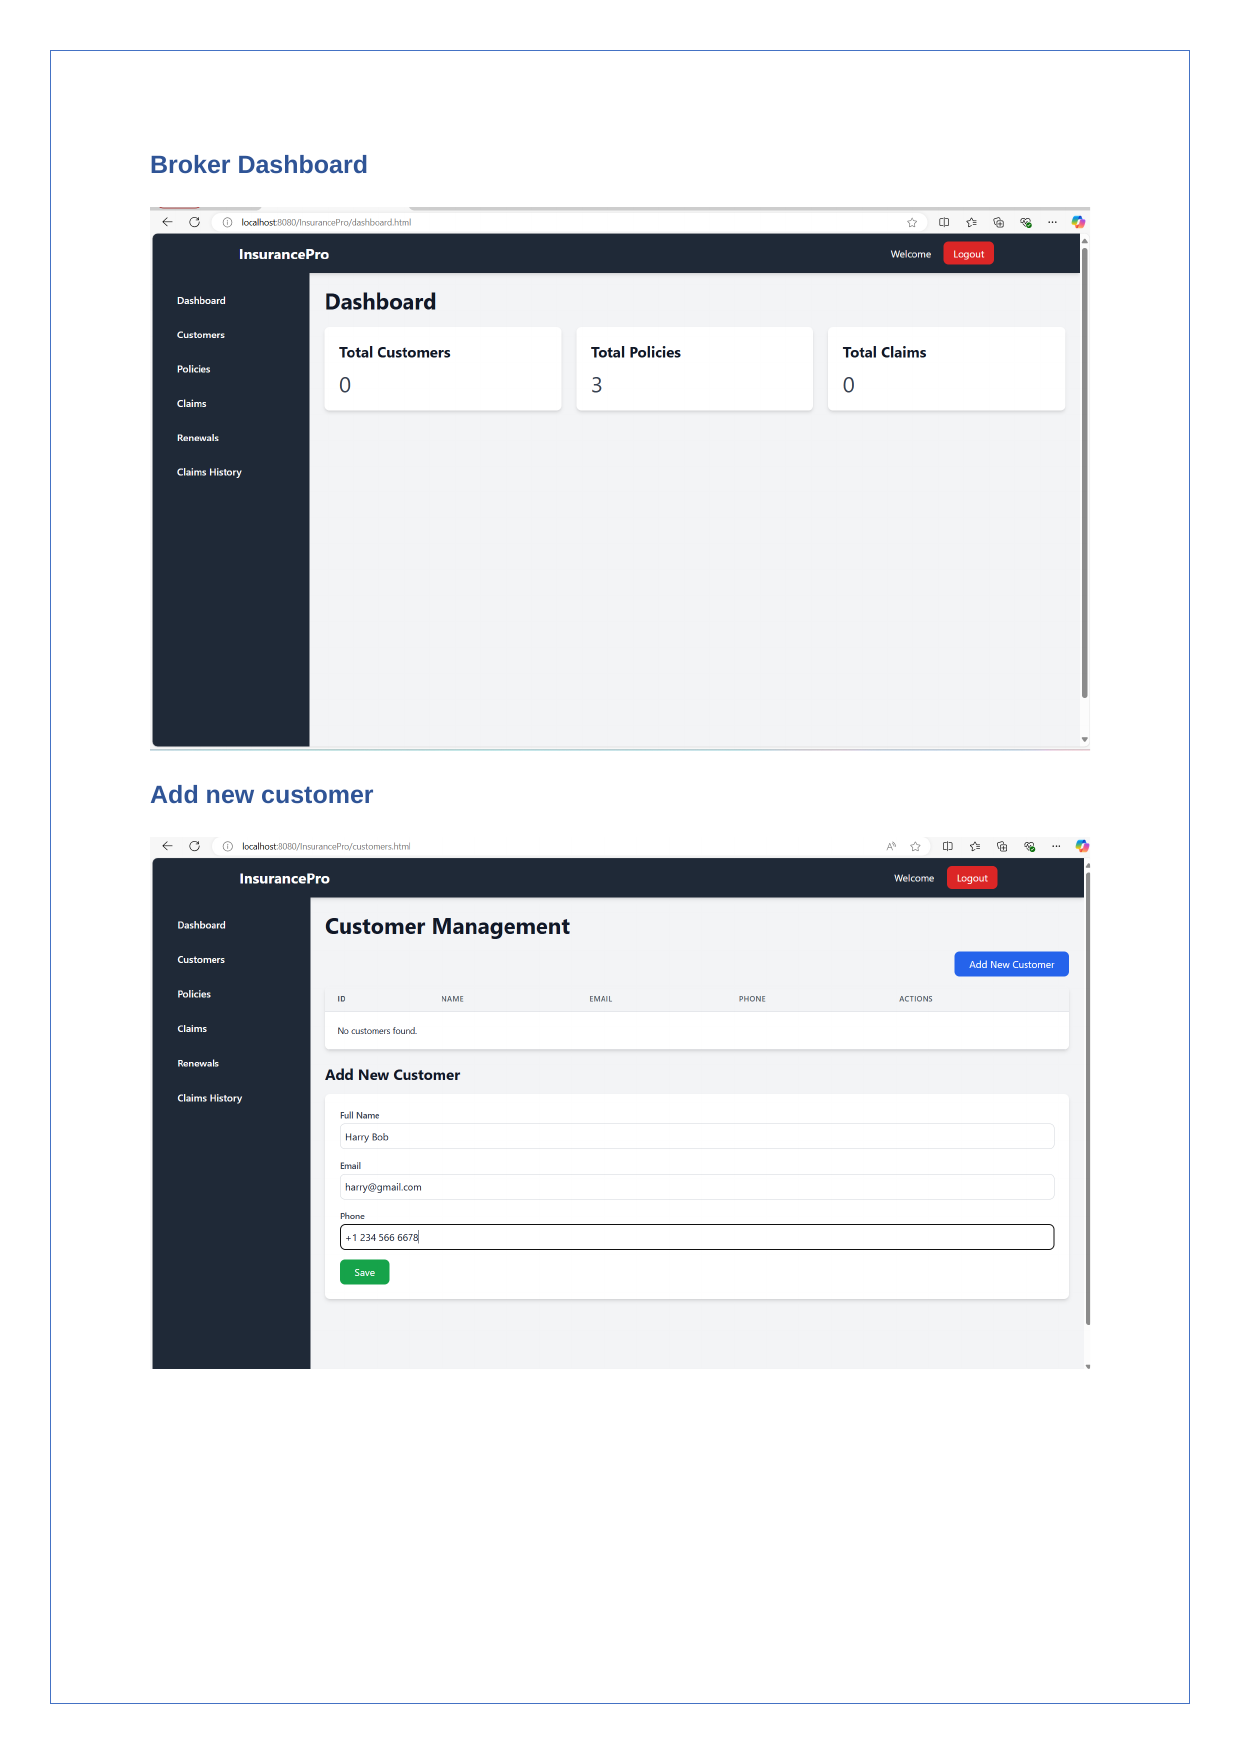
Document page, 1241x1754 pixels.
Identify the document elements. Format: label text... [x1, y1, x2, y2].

picture [150, 207, 1091, 751]
text Broker Dashboard [150, 150, 1090, 179]
text Add new customer [150, 779, 1090, 808]
picture [150, 837, 1091, 1369]
